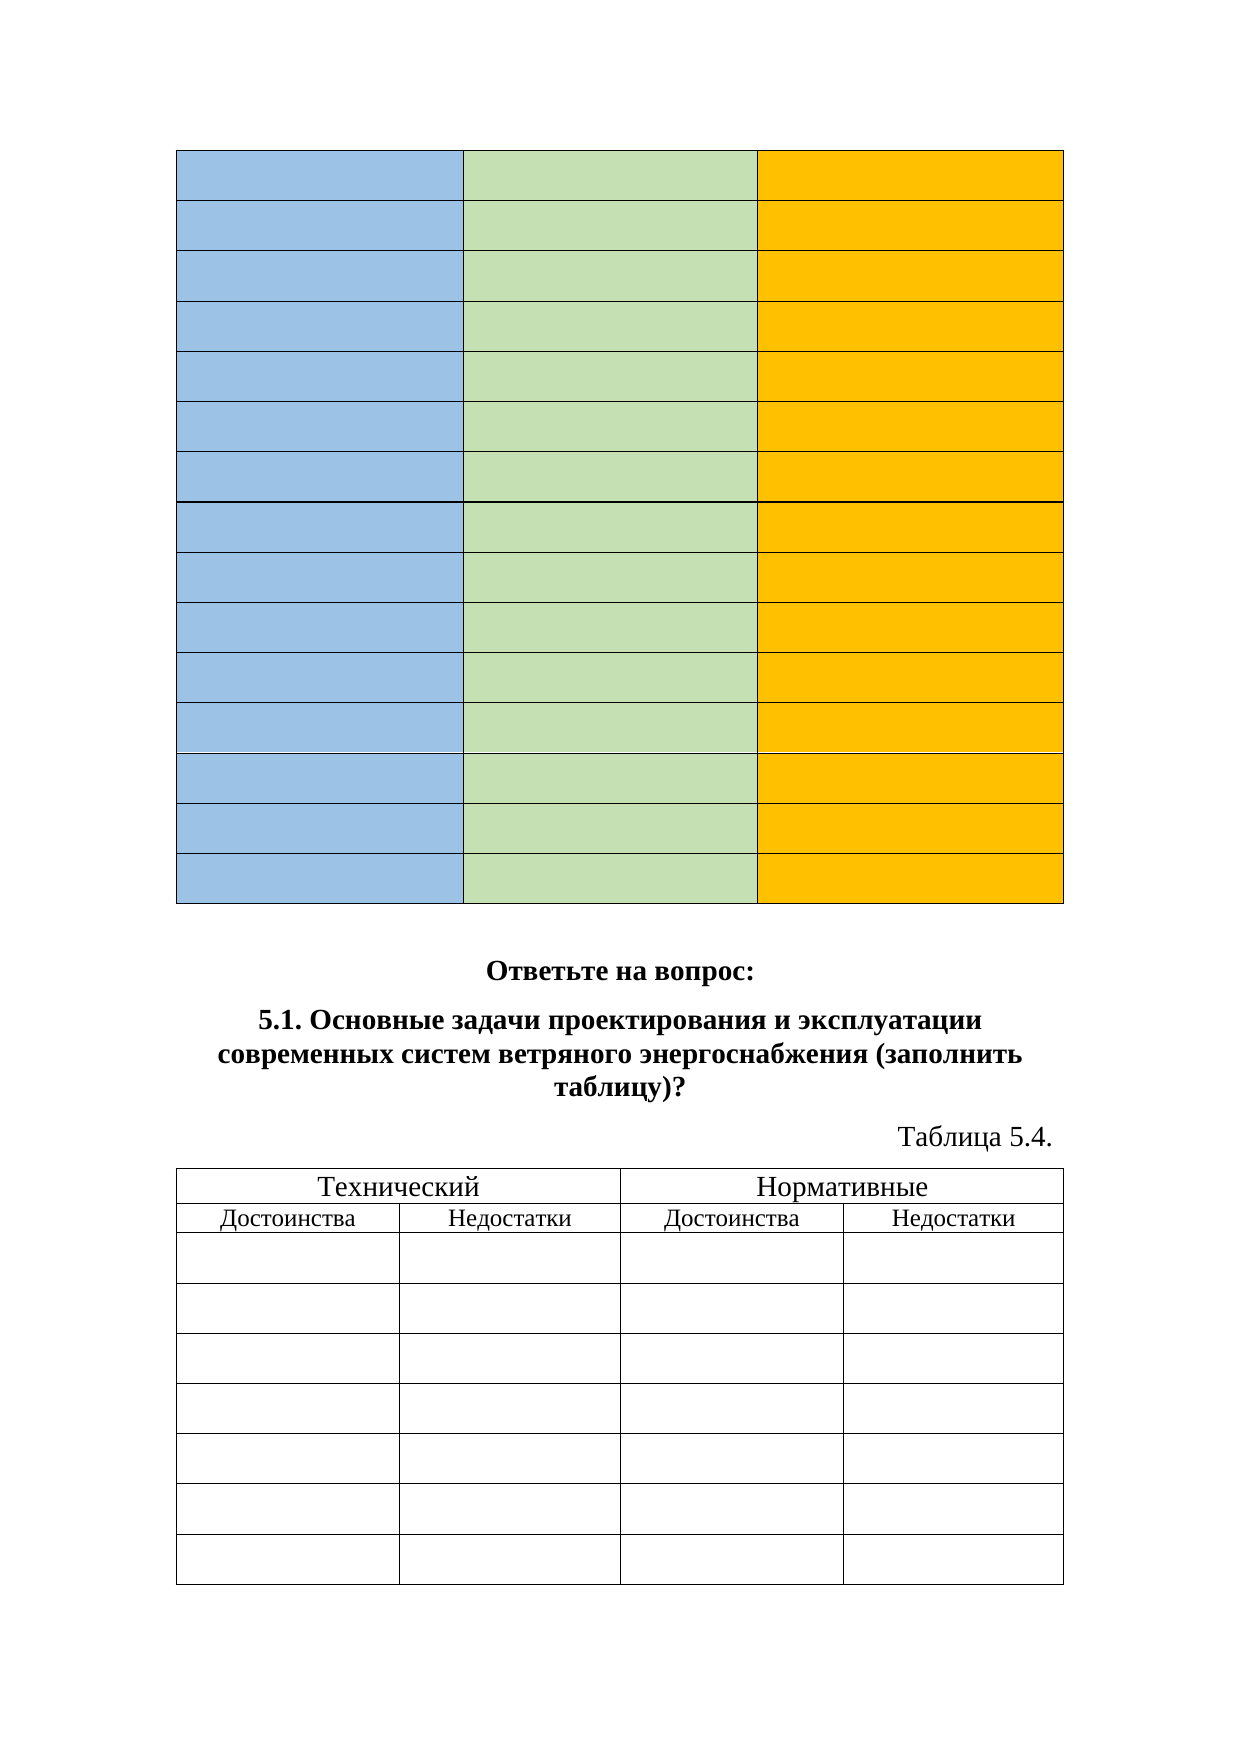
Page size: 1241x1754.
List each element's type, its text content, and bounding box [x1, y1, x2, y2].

table_cell [177, 352, 463, 401]
table_cell [177, 703, 463, 752]
text 5.1. Основные задачи проектирования и эксплуатации современных систем ветряного энергоснабжения (заполнить таблицу)? [187, 1002, 1053, 1103]
table_cell [177, 503, 463, 552]
table_cell [400, 1384, 620, 1433]
table_cell [177, 452, 463, 501]
table_cell [177, 603, 463, 652]
table_cell [844, 1334, 1063, 1383]
table_cell [758, 603, 1063, 652]
table_cell [400, 1484, 620, 1533]
table_cell [464, 603, 757, 652]
table_cell [400, 1334, 620, 1383]
table_cell [177, 553, 463, 602]
table_cell [177, 1233, 399, 1282]
table_cell [464, 553, 757, 602]
table_cell [621, 1233, 843, 1282]
table_cell [844, 1284, 1063, 1333]
table_cell [177, 402, 463, 451]
table_cell [464, 754, 757, 803]
table_cell [621, 1284, 843, 1333]
table_cell [400, 1284, 620, 1333]
table_cell [844, 1484, 1063, 1533]
text Ответьте на вопрос: [187, 953, 1053, 987]
table_cell [621, 1484, 843, 1533]
table_cell [464, 402, 757, 451]
table_cell [464, 302, 757, 351]
table_cell [758, 302, 1063, 351]
table_cell [844, 1434, 1063, 1483]
table_cell [758, 452, 1063, 501]
table_cell [621, 1434, 843, 1483]
table_header Технический [177, 1169, 620, 1202]
table_cell [621, 1535, 843, 1584]
table_cell [400, 1233, 620, 1282]
table_cell [464, 201, 757, 250]
table_cell [177, 201, 463, 250]
table_cell [621, 1384, 843, 1433]
table_cell [758, 854, 1063, 903]
table_cell [758, 352, 1063, 401]
table_cell [177, 754, 463, 803]
table_cell [758, 151, 1063, 200]
table_cell [177, 1535, 399, 1584]
table_cell [177, 251, 463, 301]
table_cell [177, 1384, 399, 1433]
table_cell [621, 1334, 843, 1383]
table_cell [844, 1384, 1063, 1433]
table_cell [758, 703, 1063, 752]
table_cell [758, 804, 1063, 853]
table_cell [844, 1535, 1063, 1584]
table_cell [177, 151, 463, 200]
table_cell [177, 1484, 399, 1533]
table_cell [177, 1334, 399, 1383]
table_cell Недостатки [844, 1204, 1063, 1232]
table_cell [758, 653, 1063, 702]
table_cell [400, 1434, 620, 1483]
table_cell [758, 201, 1063, 250]
table_cell Достоинства [177, 1204, 399, 1232]
table_cell Недостатки [400, 1204, 620, 1232]
table_cell [464, 503, 757, 552]
table_cell [400, 1535, 620, 1584]
table_cell [758, 754, 1063, 803]
table_cell [464, 352, 757, 401]
table_cell [464, 804, 757, 853]
table_cell [758, 553, 1063, 602]
table_cell [177, 1434, 399, 1483]
text Таблица 5.4. [187, 1119, 1053, 1152]
table_cell [177, 302, 463, 351]
table_cell [177, 854, 463, 903]
table_cell [758, 503, 1063, 552]
table_cell Достоинства [621, 1204, 843, 1232]
table_cell [464, 703, 757, 752]
table_cell [177, 804, 463, 853]
table_cell [844, 1233, 1063, 1282]
table_header Нормативные [621, 1169, 1063, 1202]
table_cell [464, 854, 757, 903]
table_cell [177, 653, 463, 702]
table_cell [758, 251, 1063, 301]
table_cell [464, 653, 757, 702]
table_cell [464, 251, 757, 301]
table_cell [177, 1284, 399, 1333]
table_cell [464, 452, 757, 501]
table_cell [464, 151, 757, 200]
table_cell [758, 402, 1063, 451]
